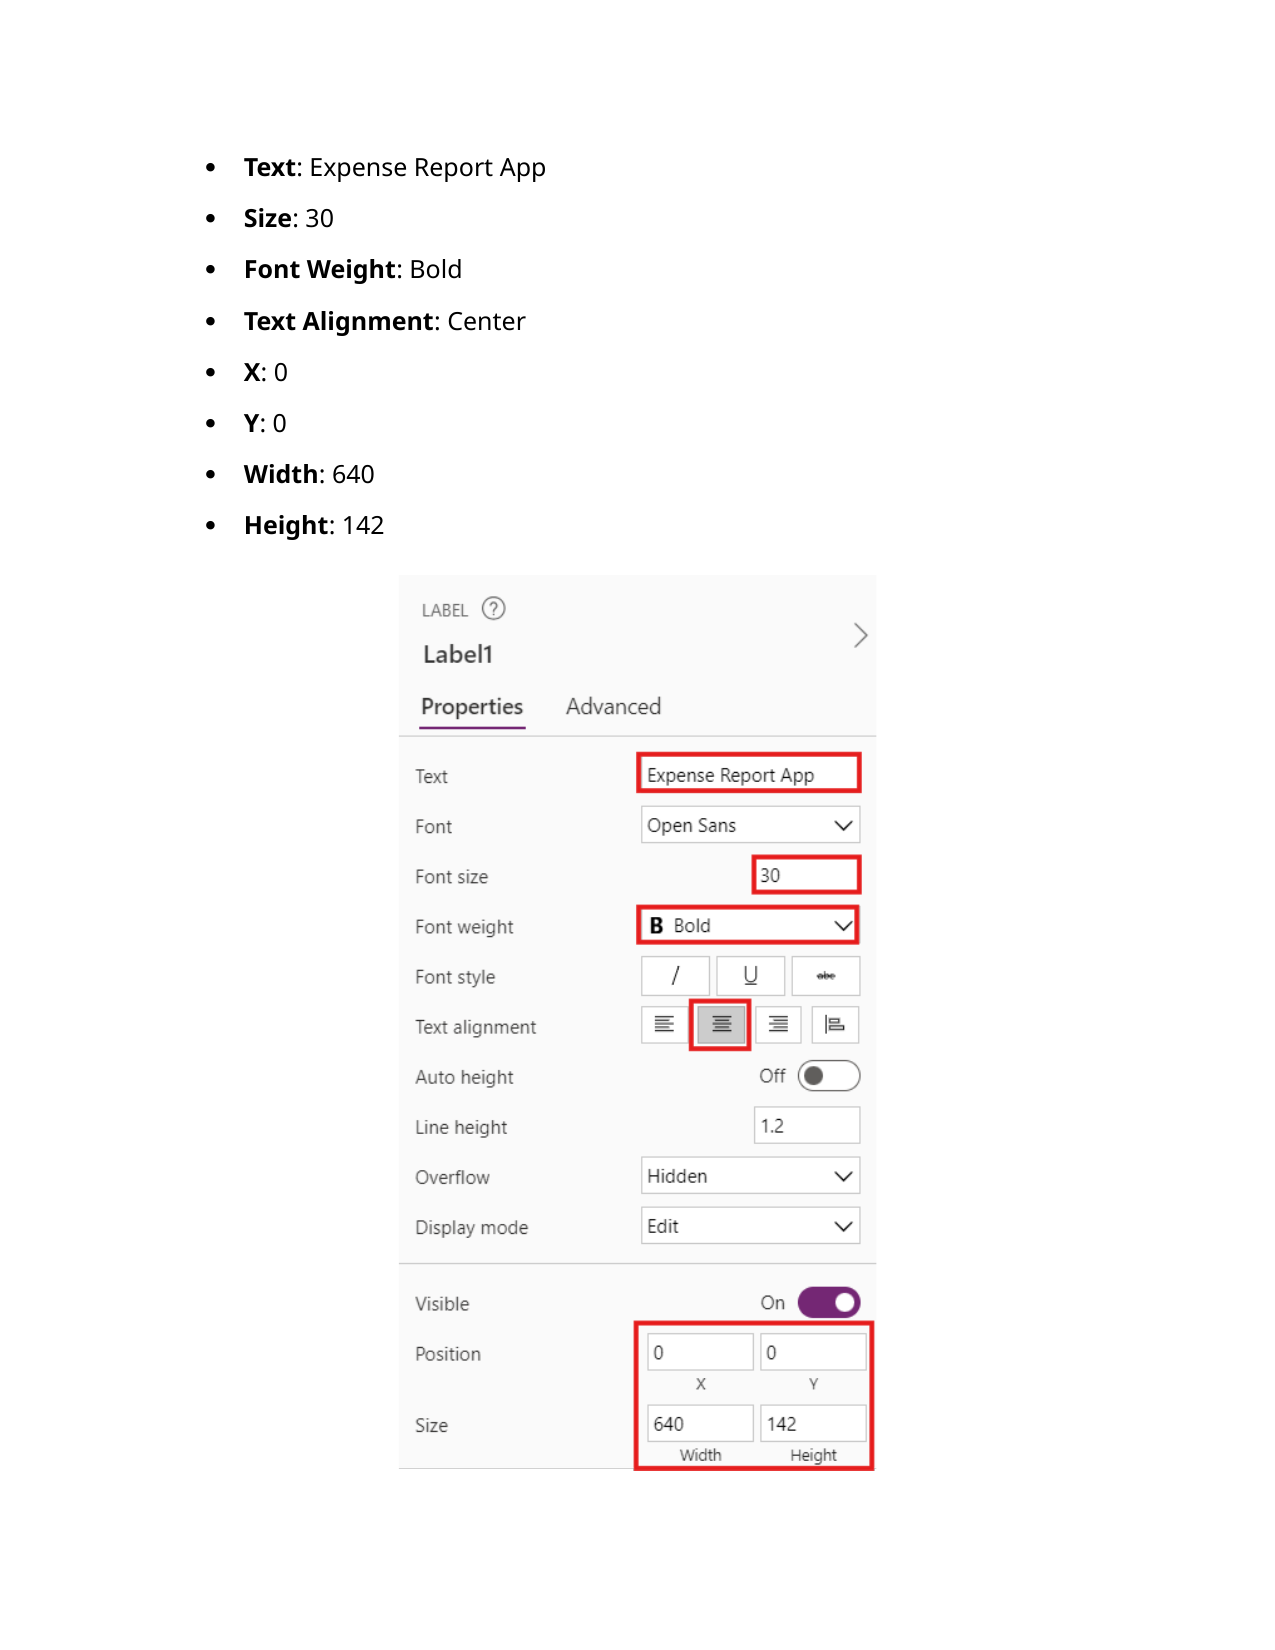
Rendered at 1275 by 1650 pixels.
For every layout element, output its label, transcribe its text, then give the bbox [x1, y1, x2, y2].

list Text: Expense Report App [206, 150, 1125, 184]
list Font Weight: Bold [206, 252, 1125, 286]
list Text Alignment: Center [206, 303, 1125, 337]
list Height: 142 [206, 507, 1125, 541]
picture [398, 575, 877, 1471]
list Y: 0 [206, 405, 1125, 439]
list Size: 30 [206, 201, 1125, 235]
list Width: 640 [206, 456, 1125, 490]
list X: 0 [206, 354, 1125, 388]
